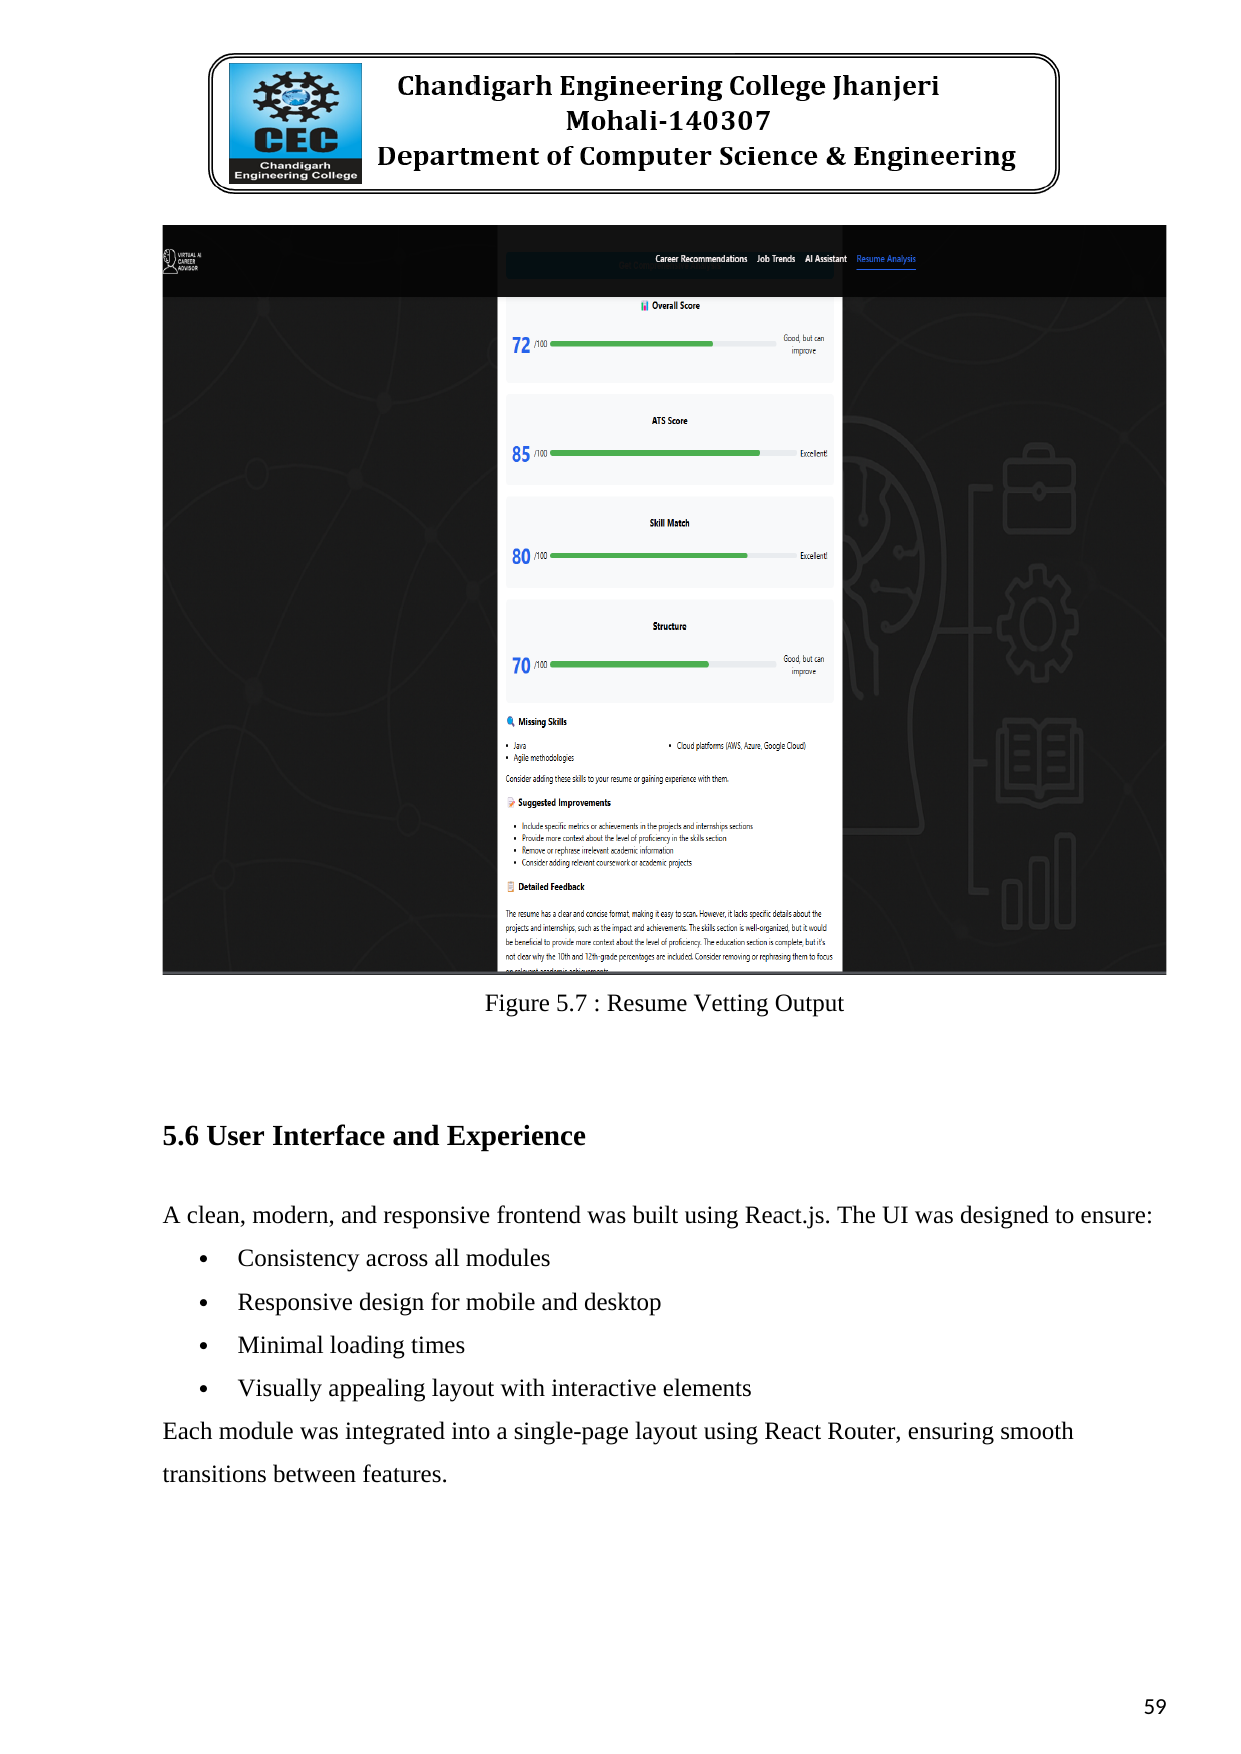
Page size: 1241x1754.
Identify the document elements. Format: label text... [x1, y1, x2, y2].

text A clean, modern, and responsive frontend was built using React.js. The UI was designed to ensure: [162, 1200, 1166, 1229]
list Minimal loading times [200, 1330, 1166, 1358]
text 5.6 User Interface and Experience [162, 1118, 1166, 1151]
picture [162, 29, 1167, 975]
text Figure 5.7 : Resume Vetting Output [162, 988, 1166, 1017]
text Each module was integrated into a single-page layout using React Router, ensuring smooth transitions between features. [162, 1416, 1166, 1488]
list Visually appealing layout with interactive elements [200, 1373, 1166, 1402]
list Consistency across all modules [200, 1243, 1166, 1272]
list Responsive design for mobile and desktop [200, 1287, 1166, 1315]
